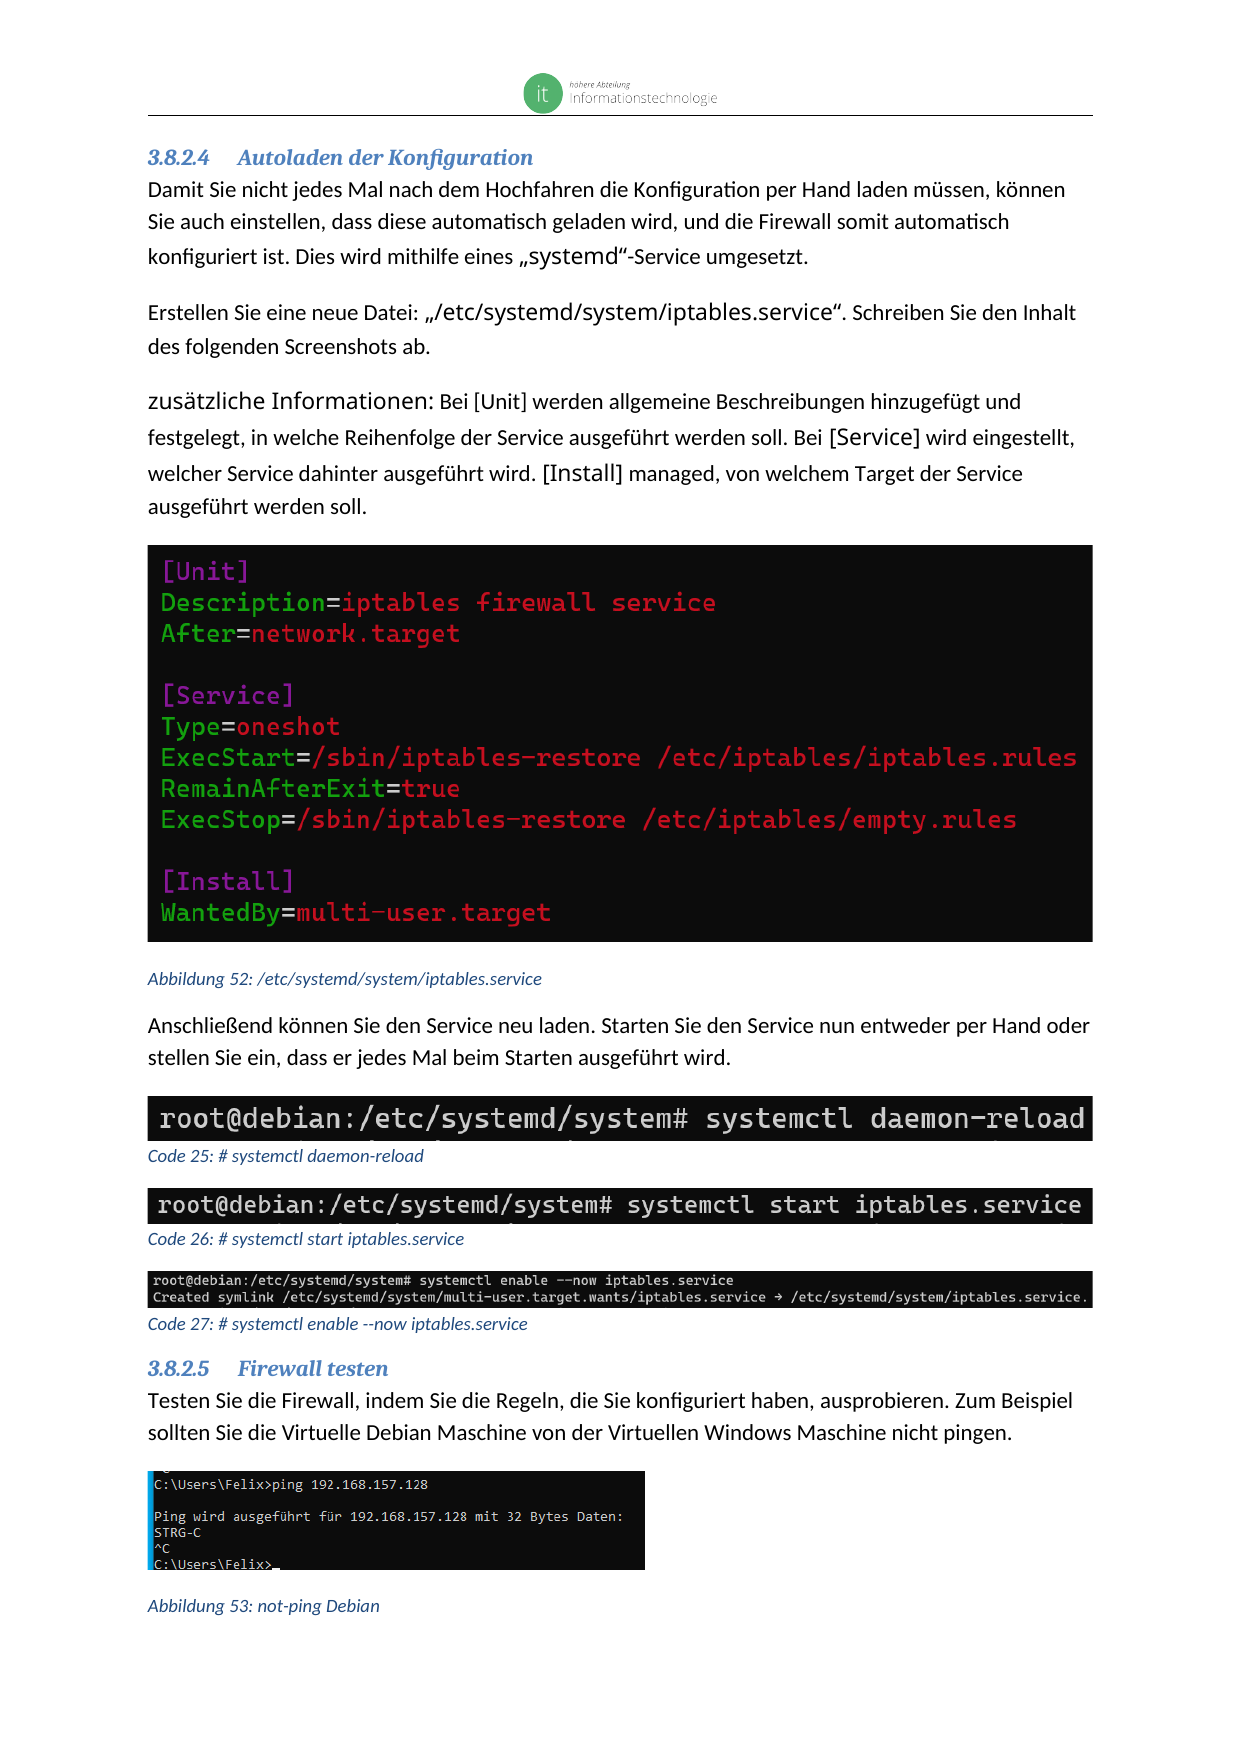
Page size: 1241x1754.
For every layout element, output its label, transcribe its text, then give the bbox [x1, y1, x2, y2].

subtitle Firewall testen [148, 1356, 1093, 1382]
text Erstellen Sie eine neue Datei: „/etc/systemd/system/iptables.service“. Schreiben Sie den Inhalt des folgenden Screenshots ab. [148, 296, 1093, 360]
text Anschließend können Sie den Service neu laden. Starten Sie den Service nun entweder per Hand oder stellen Sie ein, dass er jedes Mal beim Starten ausgeführt wird. [148, 1011, 1093, 1071]
picture [147, 1271, 1093, 1308]
text zusätzliche Informationen: Bei [Unit] werden allgemeine Beschreibungen hinzugefügt und festgelegt, in welche Reihenfolge der Service ausgeführt werden soll. Bei [Service] wird eingestellt, welcher Service dahinter ausgeführt wird. [Install] managed, von welchem Target der Service ausgeführt werden soll. [148, 385, 1093, 520]
picture [154, 1471, 645, 1570]
text Testen Sie die Firewall, indem Sie die Regeln, die Sie konfiguriert haben, ausprobieren. Zum Beispiel sollten Sie die Virtuelle Debian Maschine von der Virtuellen Windows Maschine nicht pingen. [148, 1386, 1093, 1446]
picture [147, 545, 1093, 942]
picture [523, 73, 717, 114]
text Damit Sie nicht jedes Mal nach dem Hochfahren die Konfiguration per Hand laden müssen, können Sie auch einstellen, dass diese automatisch geladen wird, und die Firewall somit automatisch konfiguriert ist. Dies wird mithilfe eines „systemd“-Service umgesetzt. [148, 175, 1093, 271]
picture [147, 1096, 1093, 1141]
picture [147, 1188, 1093, 1224]
subtitle Autoladen der Konfiguration [148, 144, 1093, 171]
